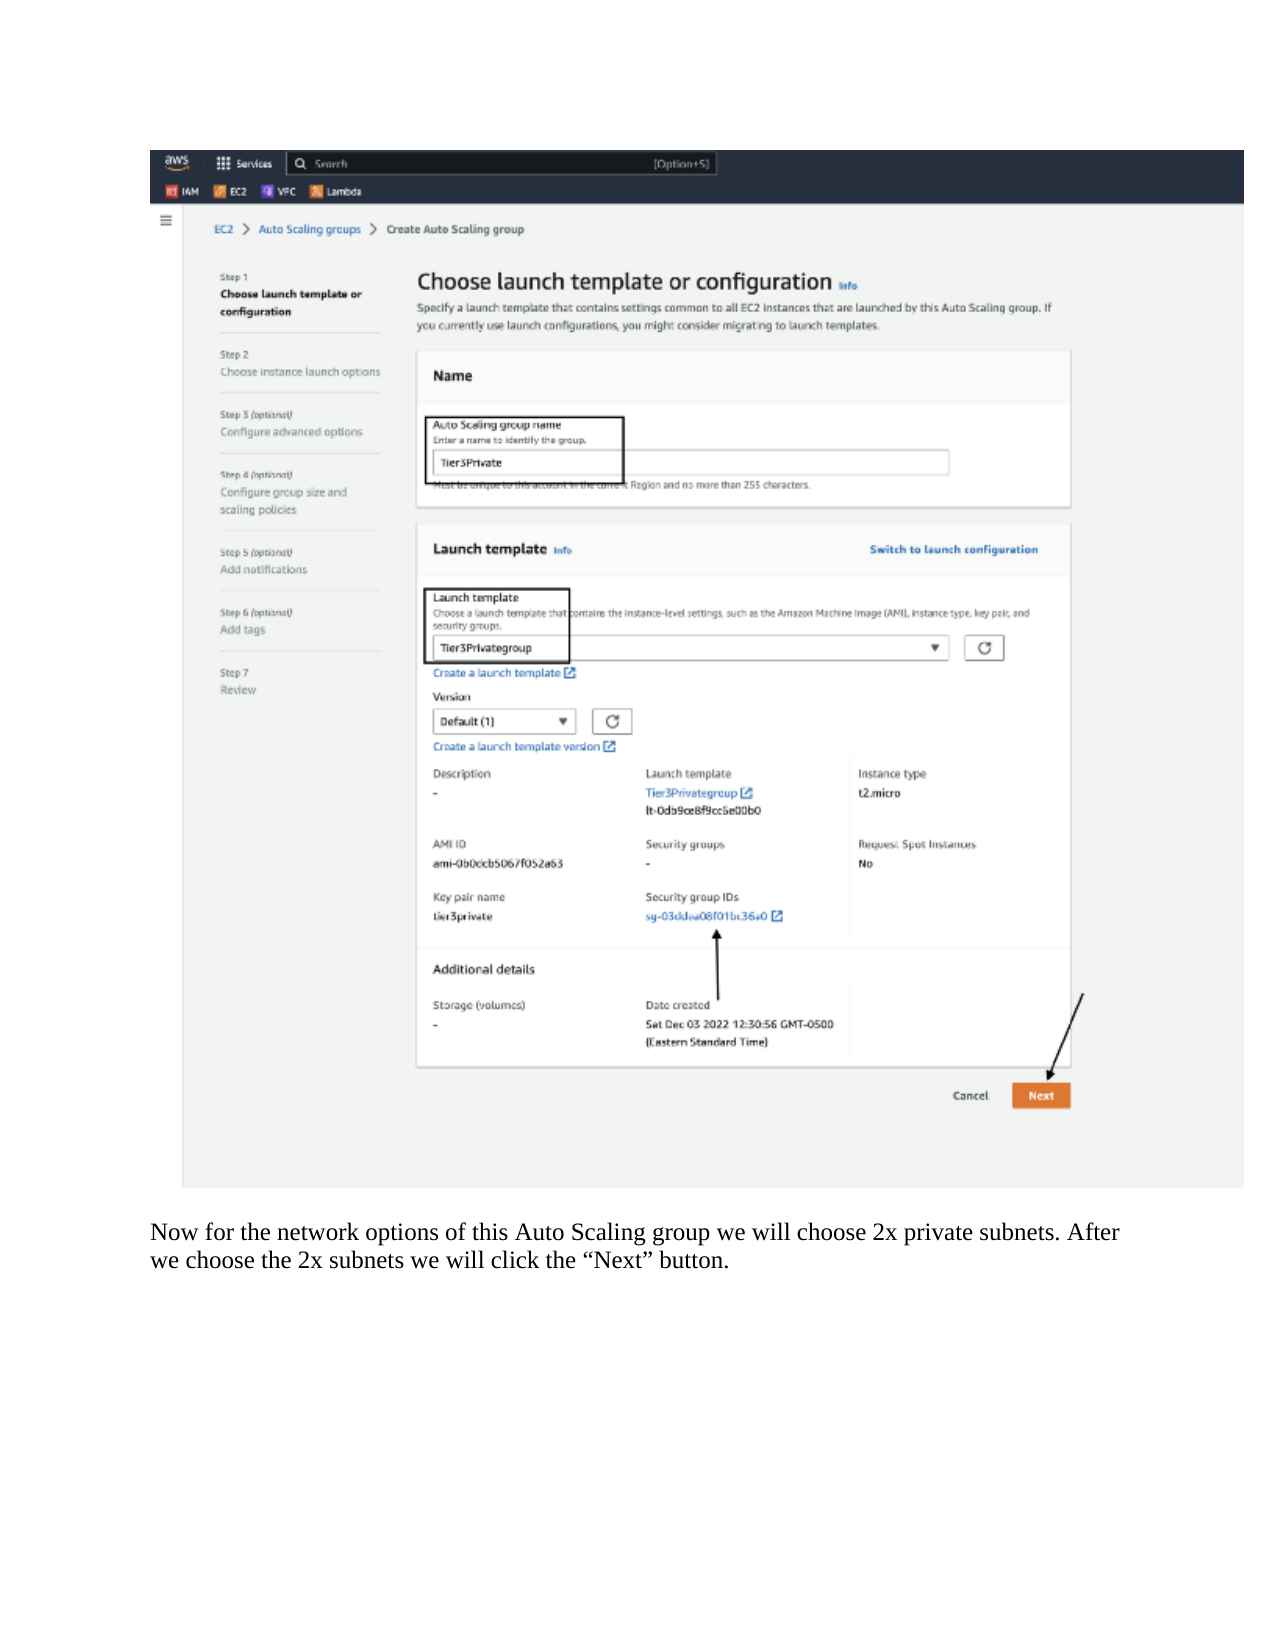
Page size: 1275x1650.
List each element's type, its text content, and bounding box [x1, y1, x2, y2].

text Now for the network options of this Auto Scaling group we will choose 2x private subnets. After we choose the 2x subnets we will click the “Next” button. [150, 1217, 1125, 1274]
picture [150, 150, 1244, 1188]
